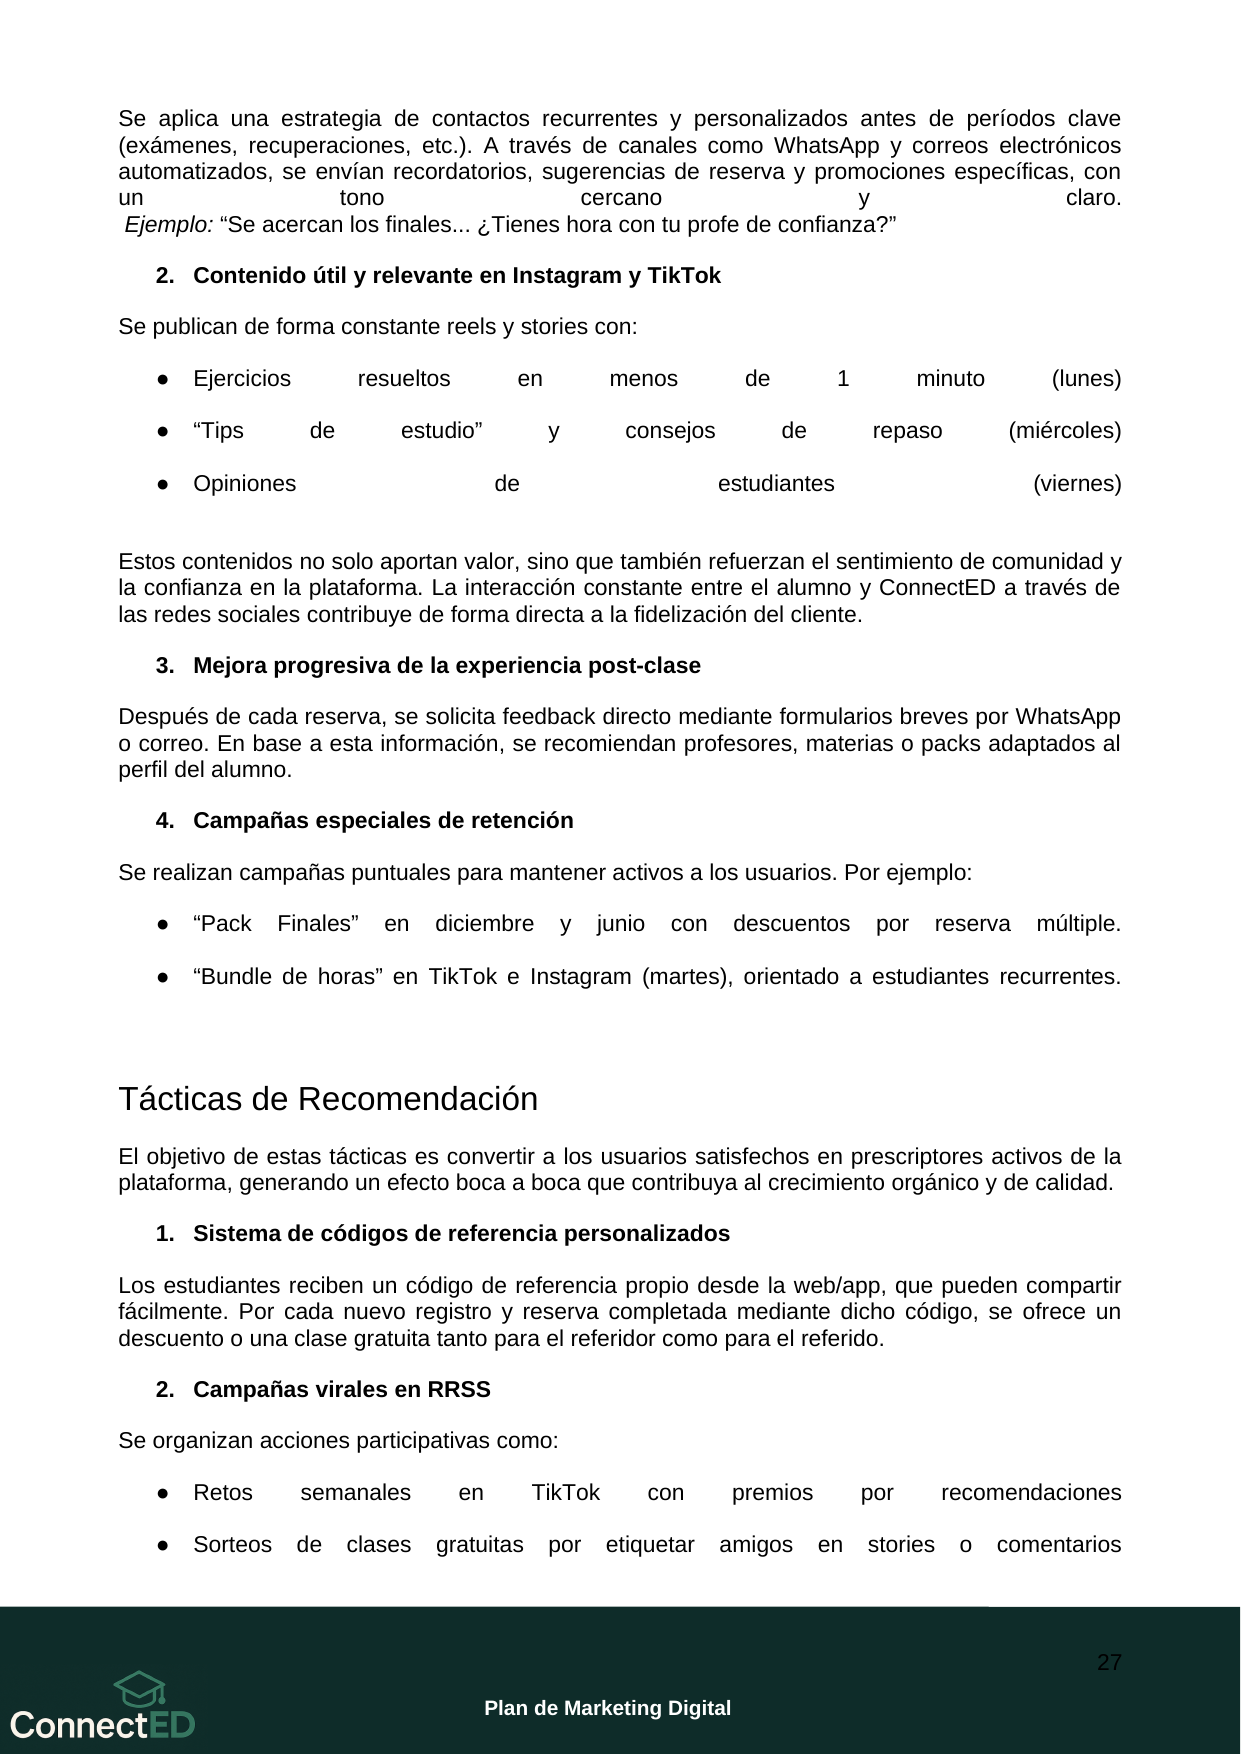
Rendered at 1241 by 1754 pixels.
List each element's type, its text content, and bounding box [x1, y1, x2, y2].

list Ejercicios resueltos en menos de 1 minuto (lunes) [156, 365, 1122, 417]
list Retos semanales en TikTok con premios por recomendaciones [156, 1478, 1122, 1531]
picture [0, 1664, 208, 1750]
list “Pack Finales” en diciembre y junio con descuentos por reserva múltiple. [156, 910, 1122, 963]
subtitle Tácticas de Recomendación [118, 1079, 1122, 1118]
text Se aplica una estrategia de contactos recurrentes y personalizados antes de períodos clave (exámenes, recuperaciones, etc.). A través de canales como WhatsApp y correos electrónicos automatizados, se envían recordatorios, sugerencias de reserva y promociones específicas, con un tono cercano y claro. Ejemplo: “Se acercan los finales... ¿Tienes hora con tu profe de confianza?” [118, 105, 1122, 237]
list “Bundle de horas” en TikTok e Instagram (martes), orientado a estudiantes recurrentes. [156, 963, 1122, 1042]
text Los estudiantes reciben un código de referencia propio desde la web/app, que pueden compartir fácilmente. Por cada nuevo registro y reserva completada mediante dicho código, se ofrece un descuento o una clase gratuita tanto para el referidor como para el referido. [118, 1272, 1122, 1351]
list Campañas virales en RRSS [156, 1376, 1122, 1402]
list Sorteos de clases gratuitas por etiquetar amigos en stories o comentarios [156, 1531, 1122, 1584]
text Se organizan acciones participativas como: [118, 1427, 1122, 1453]
list Mejora progresiva de la experiencia post-clase [156, 652, 1122, 678]
list Sistema de códigos de referencia personalizados [156, 1220, 1122, 1247]
text Después de cada reserva, se solicita feedback directo mediante formularios breves por WhatsApp o correo. En base a esta información, se recomiendan profesores, materias o packs adaptados al perfil del alumno. [118, 703, 1122, 782]
text El objetivo de estas tácticas es convertir a los usuarios satisfechos en prescriptores activos de la plataforma, generando un efecto boca a boca que contribuya al crecimiento orgánico y de calidad. [118, 1143, 1122, 1195]
list Opiniones de estudiantes (viernes) [156, 470, 1122, 523]
list Contenido útil y relevante en Instagram y TikTok [156, 262, 1122, 288]
list “Tips de estudio” y consejos de repaso (miércoles) [156, 417, 1122, 470]
list Campañas especiales de retención [156, 807, 1122, 834]
text Se realizan campañas puntuales para mantener activos a los usuarios. Por ejemplo: [118, 859, 1122, 885]
text Se publican de forma constante reels y stories con: [118, 313, 1122, 340]
text Estos contenidos no solo aportan valor, sino que también refuerzan el sentimiento de comunidad y la confianza en la plataforma. La interacción constante entre el alumno y ConnectED a través de las redes sociales contribuye de forma directa a la fidelización del cliente. [118, 548, 1122, 627]
